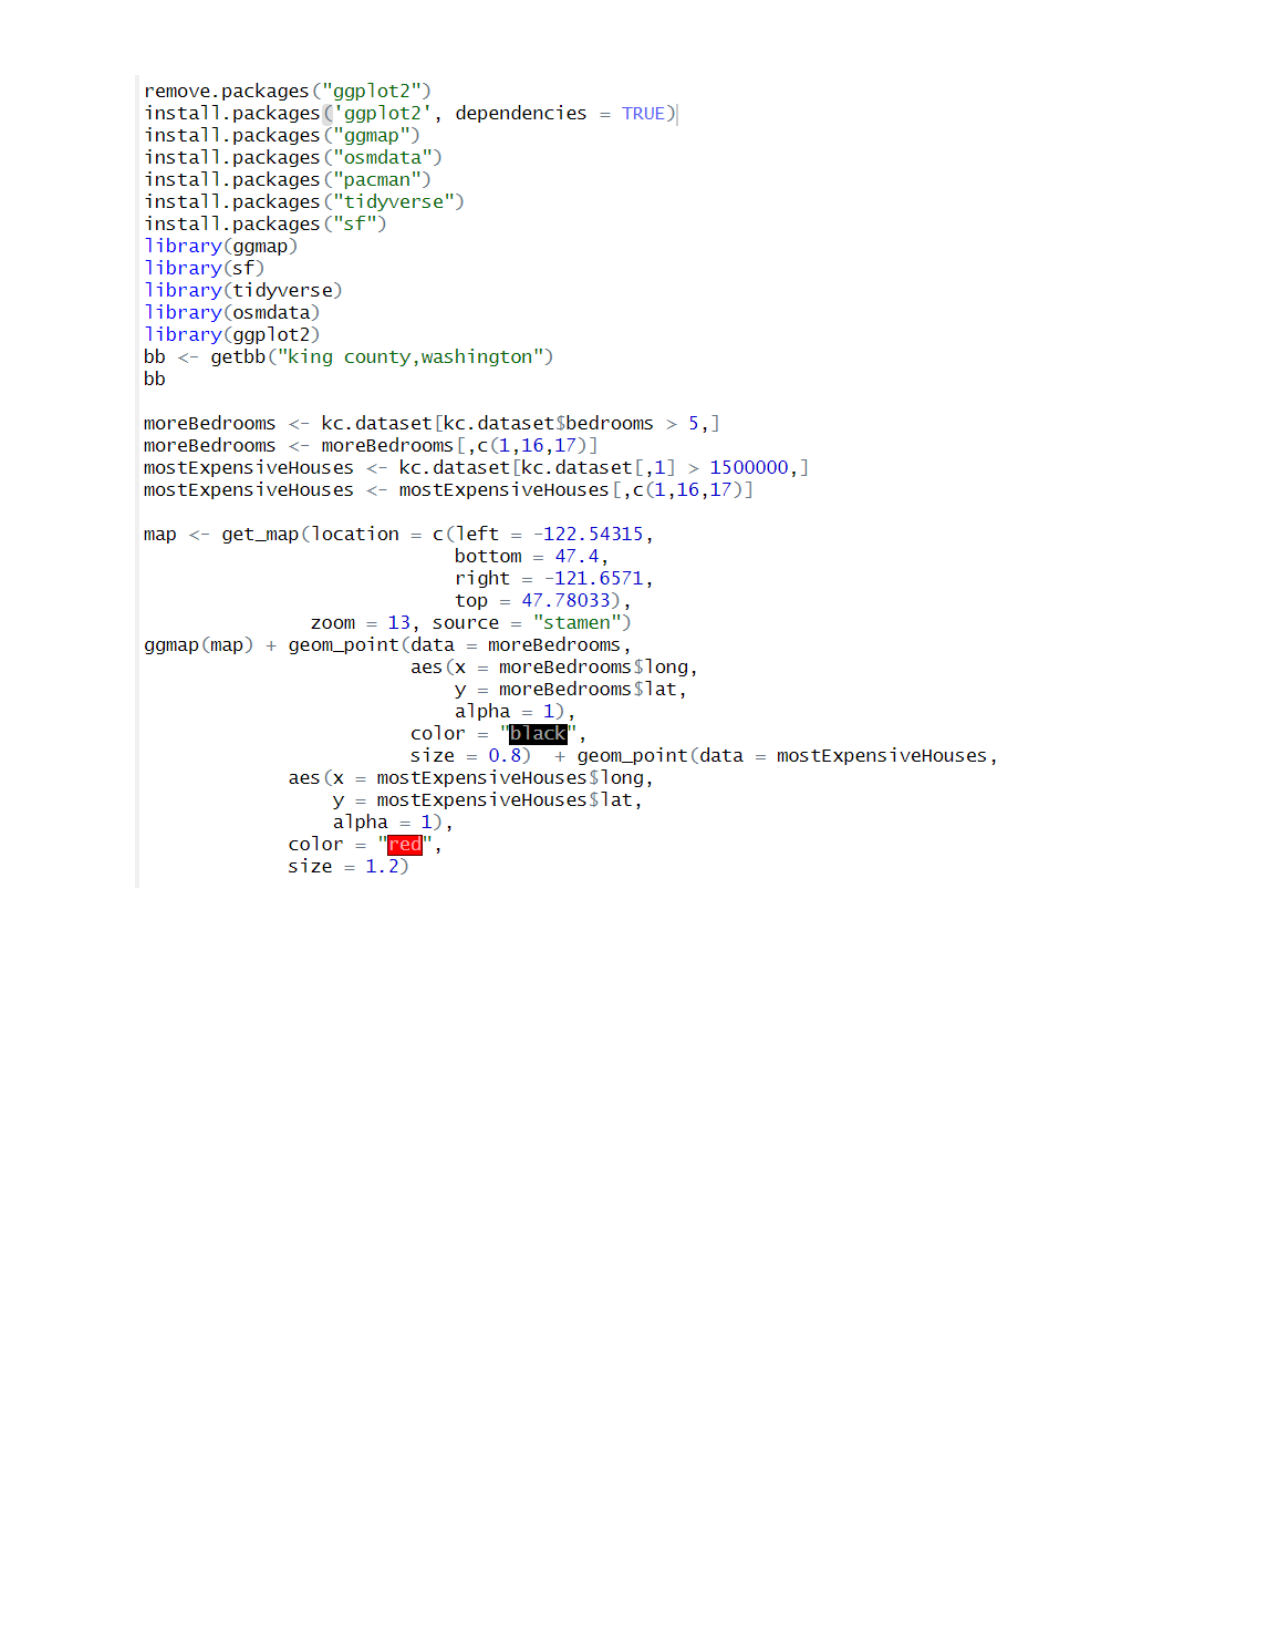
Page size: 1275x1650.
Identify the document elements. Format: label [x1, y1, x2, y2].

picture [135, 75, 1007, 888]
